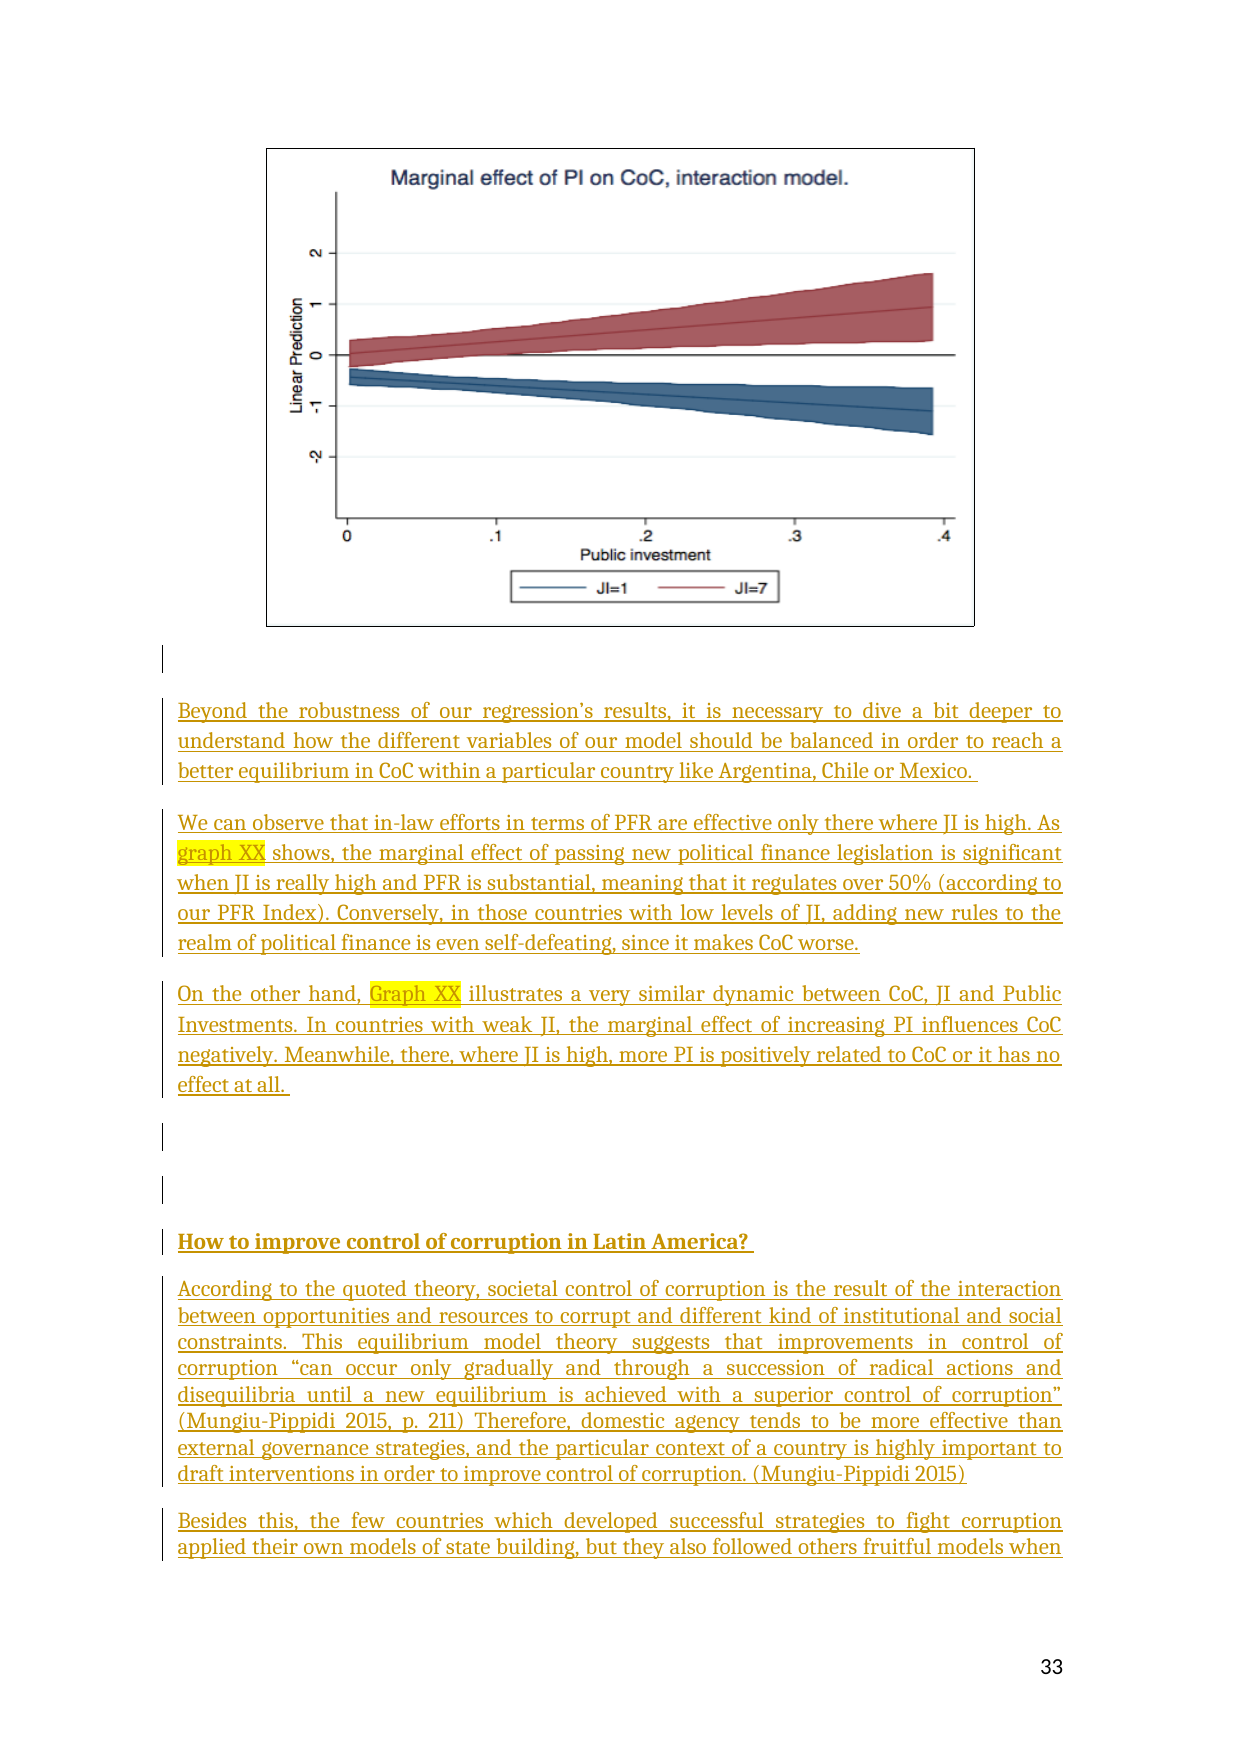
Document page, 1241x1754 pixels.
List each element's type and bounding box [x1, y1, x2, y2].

picture [267, 149, 974, 626]
